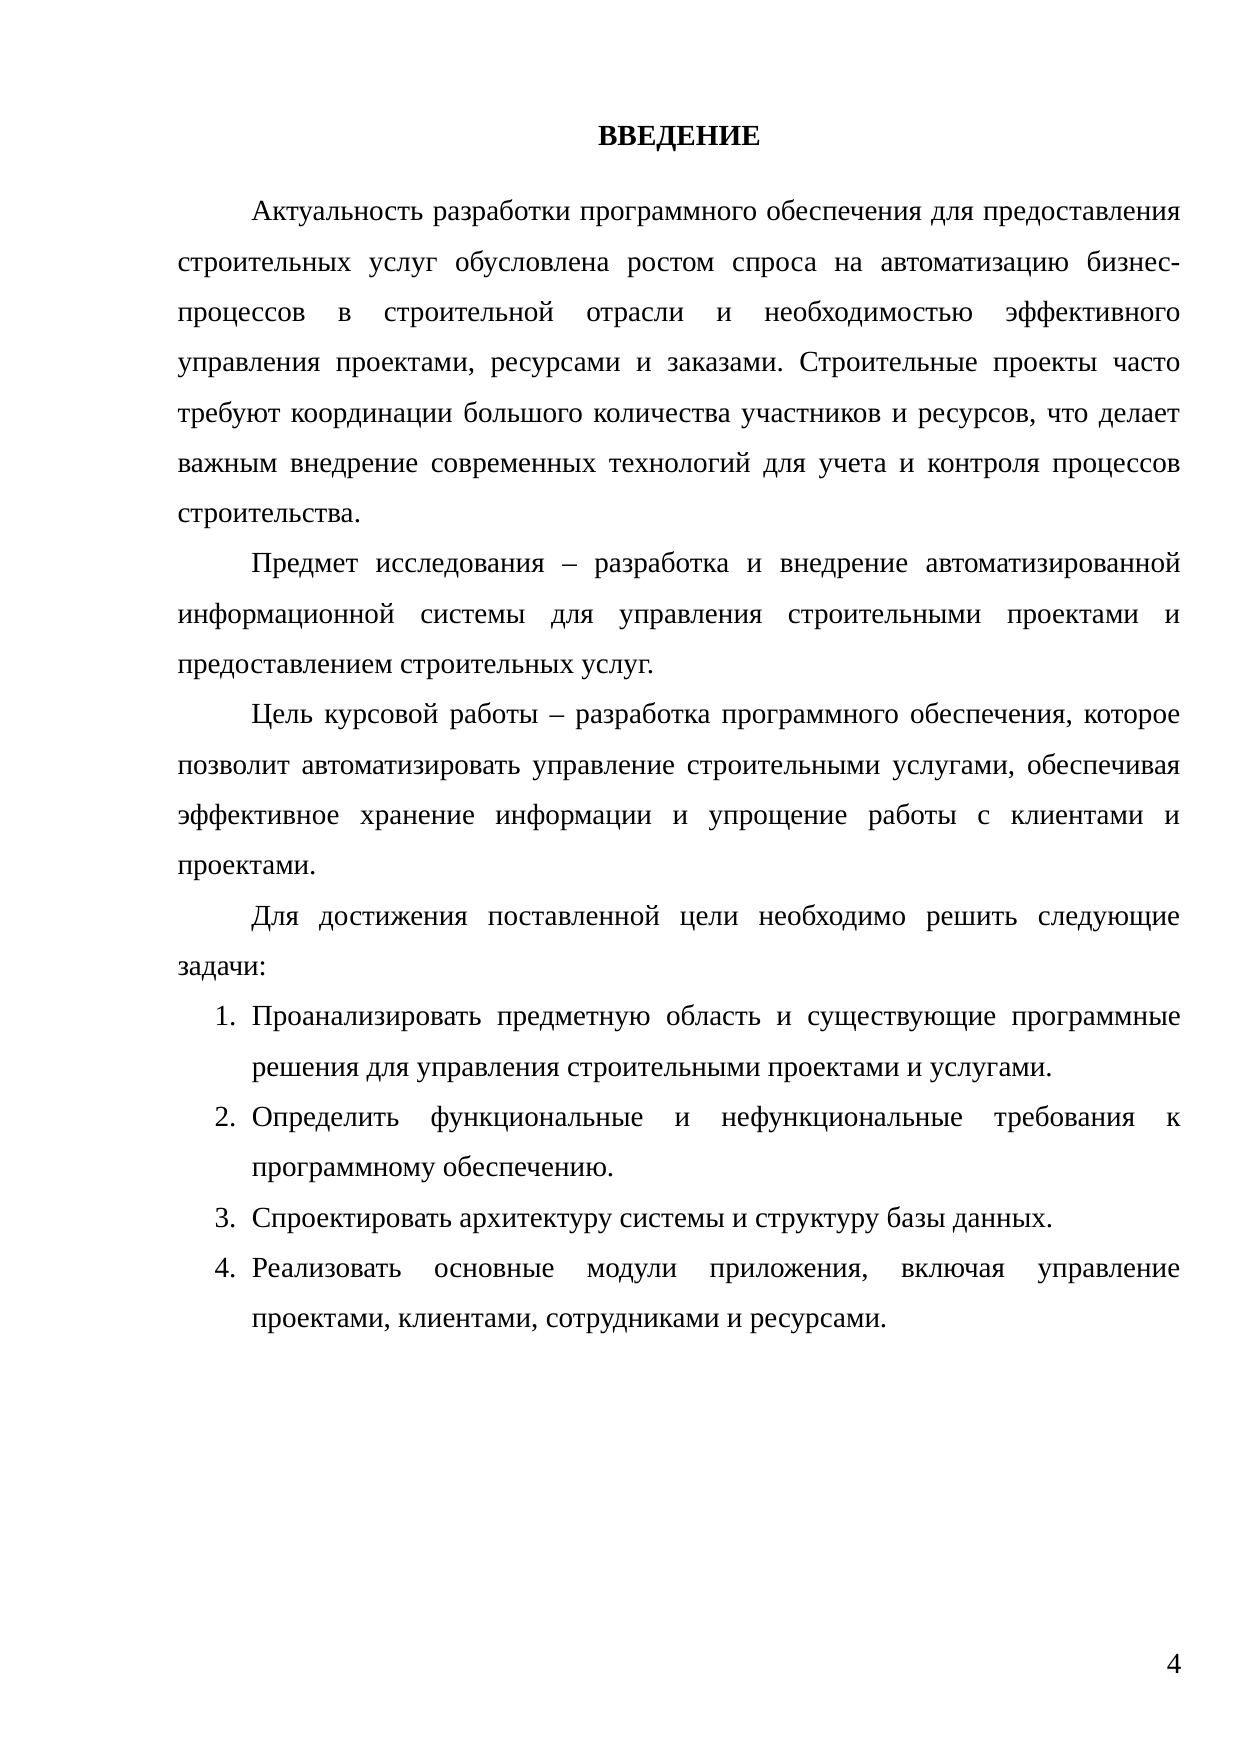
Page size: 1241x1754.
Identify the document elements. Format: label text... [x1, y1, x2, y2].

text Предмет исследования – разработка и внедрение автоматизированной информационной системы для управления строительными проектами и предоставлением строительных услуг. [177, 546, 1181, 680]
text Цель курсовой работы – разработка программного обеспечения, которое позволит автоматизировать управление строительными услугами, обеспечивая эффективное хранение информации и упрощение работы с клиентами и проектами. [177, 697, 1181, 881]
list Проанализировать предметную область и существующие программные решения для управления строительными проектами и услугами. [214, 998, 1181, 1082]
list Реализовать основные модули приложения, включая управление проектами, клиентами, сотрудниками и ресурсами. [214, 1250, 1181, 1334]
list Определить функциональные и нефункциональные требования к программному обеспечению. [214, 1099, 1181, 1183]
list Спроектировать архитектуру системы и структуру базы данных. [214, 1200, 1181, 1233]
text Актуальность разработки программного обеспечения для предоставления строительных услуг обусловлена ростом спроса на автоматизацию бизнес-процессов в строительной отрасли и необходимостью эффективного управления проектами, ресурсами и заказами. Строительные проекты часто требуют координации большого количества участников и ресурсов, что делает важным внедрение современных технологий для учета и контроля процессов строительства. [177, 193, 1181, 529]
subtitle ВВЕДЕНИЕ [177, 118, 1181, 152]
text Для достижения поставленной цели необходимо решить следующие задачи: [177, 898, 1181, 982]
